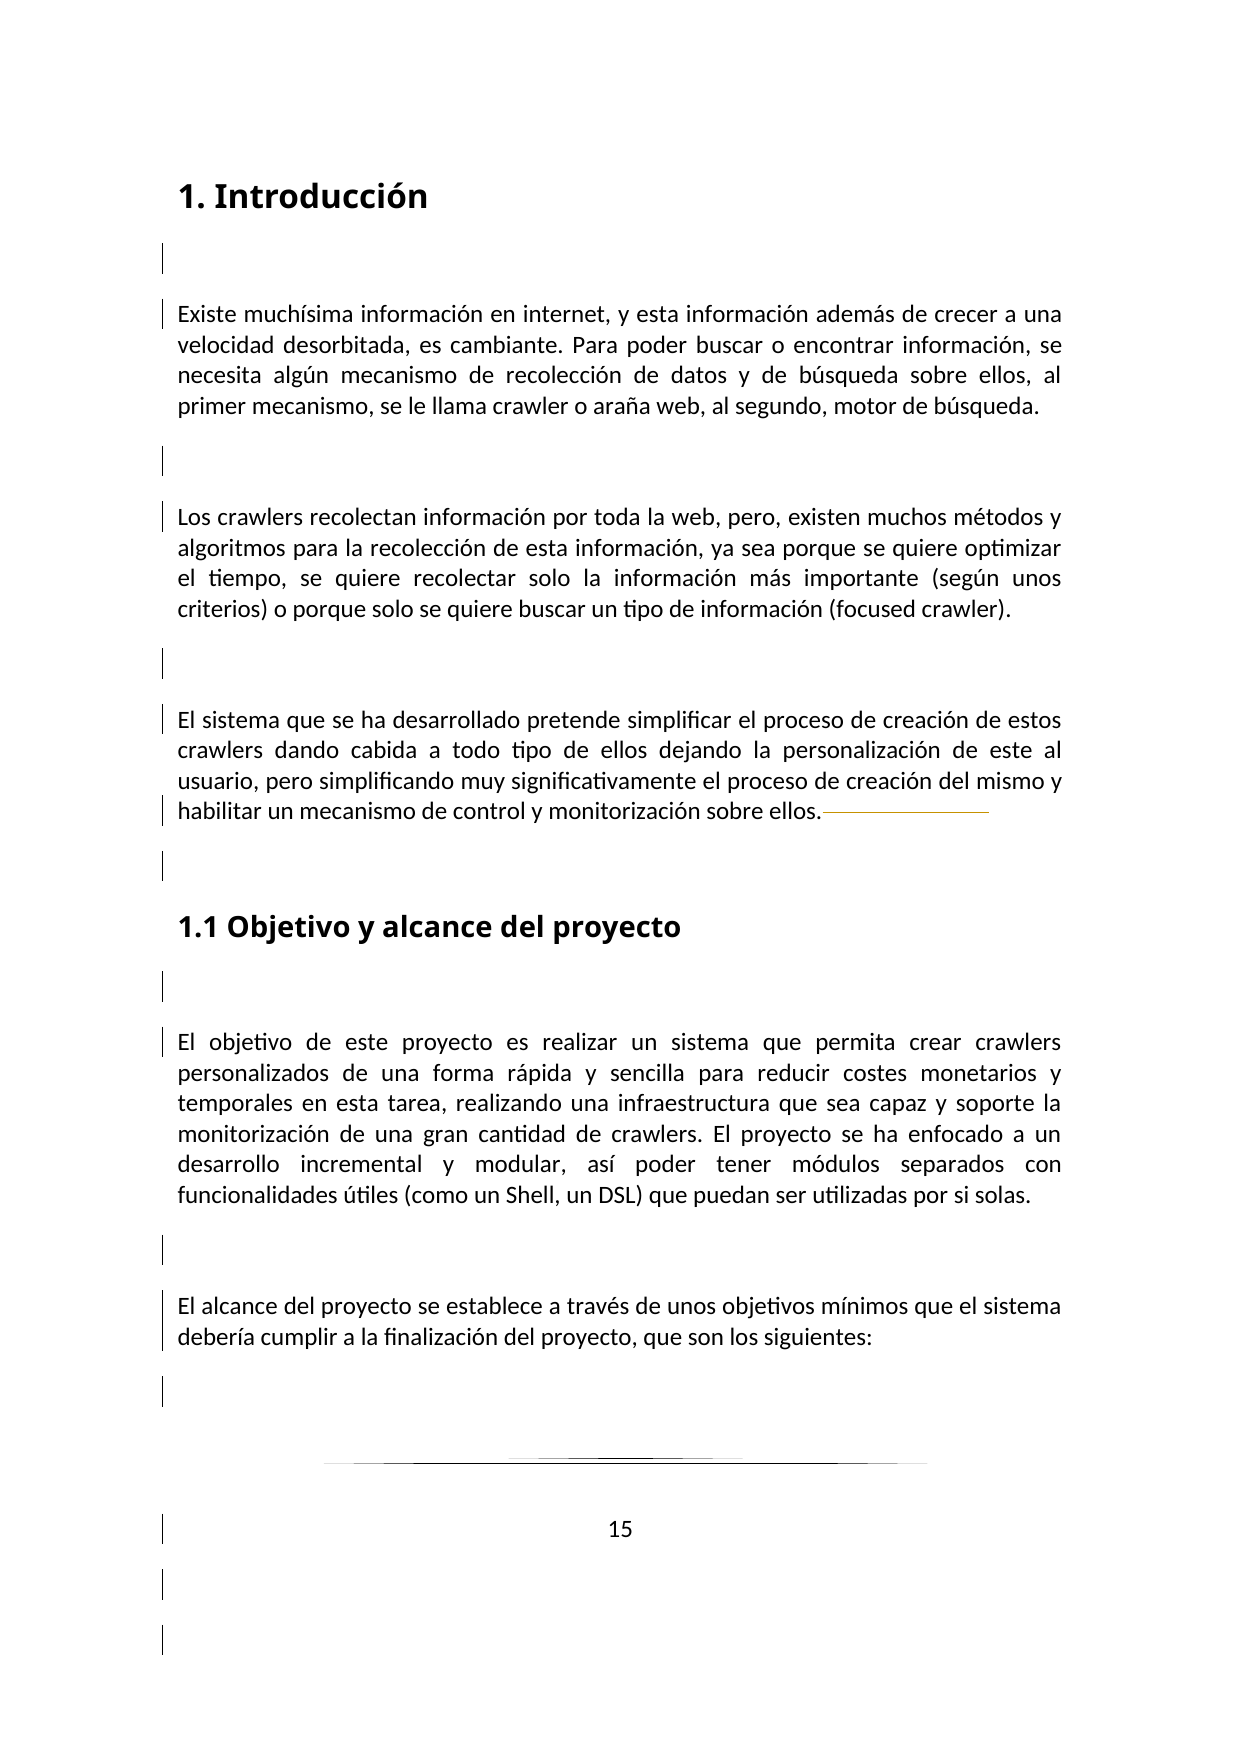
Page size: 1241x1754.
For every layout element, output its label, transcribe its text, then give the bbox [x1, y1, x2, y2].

text Existe muchísima información en internet, y esta información además de crecer a una velocidad desorbitada, es cambiante. Para poder buscar o encontrar información, se necesita algún mecanismo de recolección de datos y de búsqueda sobre ellos, al primer mecanismo, se le llama crawler o araña web, al segundo, motor de búsqueda. [177, 298, 1063, 421]
subtitle 1. Introducción [177, 173, 1063, 218]
text El objetivo de este proyecto es realizar un sistema que permita crear crawlers personalizados de una forma rápida y sencilla para reducir costes monetarios y temporales en esta tarea, realizando una infraestructura que sea capaz y soporte la monitorización de una gran cantidad de crawlers. El proyecto se ha enfocado a un desarrollo incremental y modular, así poder tener módulos separados con funcionalidades útiles (como un Shell, un DSL) que puedan ser utilizadas por si solas. [177, 1027, 1063, 1210]
subtitle 1.1 Objetivo y alcance del proyecto [177, 906, 1063, 946]
text El alcance del proyecto se establece a través de unos objetivos mínimos que el sistema debería cumplir a la finalización del proyecto, que son los siguientes: [177, 1290, 1063, 1351]
text El sistema que se ha desarrollado pretende simplificar el proceso de creación de estos crawlers dando cabida a todo tipo de ellos dejando la personalización de este al usuario, pero simplificando muy significativamente el proceso de creación del mismo y habilitar un mecanismo de control y monitorización sobre ellos. [177, 704, 1063, 826]
text Los crawlers recolectan información por toda la web, pero, existen muchos métodos y algoritmos para la recolección de esta información, ya sea porque se quiere optimizar el tiempo, se quiere recolectar solo la información más importante (según unos criterios) o porque solo se quiere buscar un tipo de información (focused crawler). [177, 501, 1063, 623]
